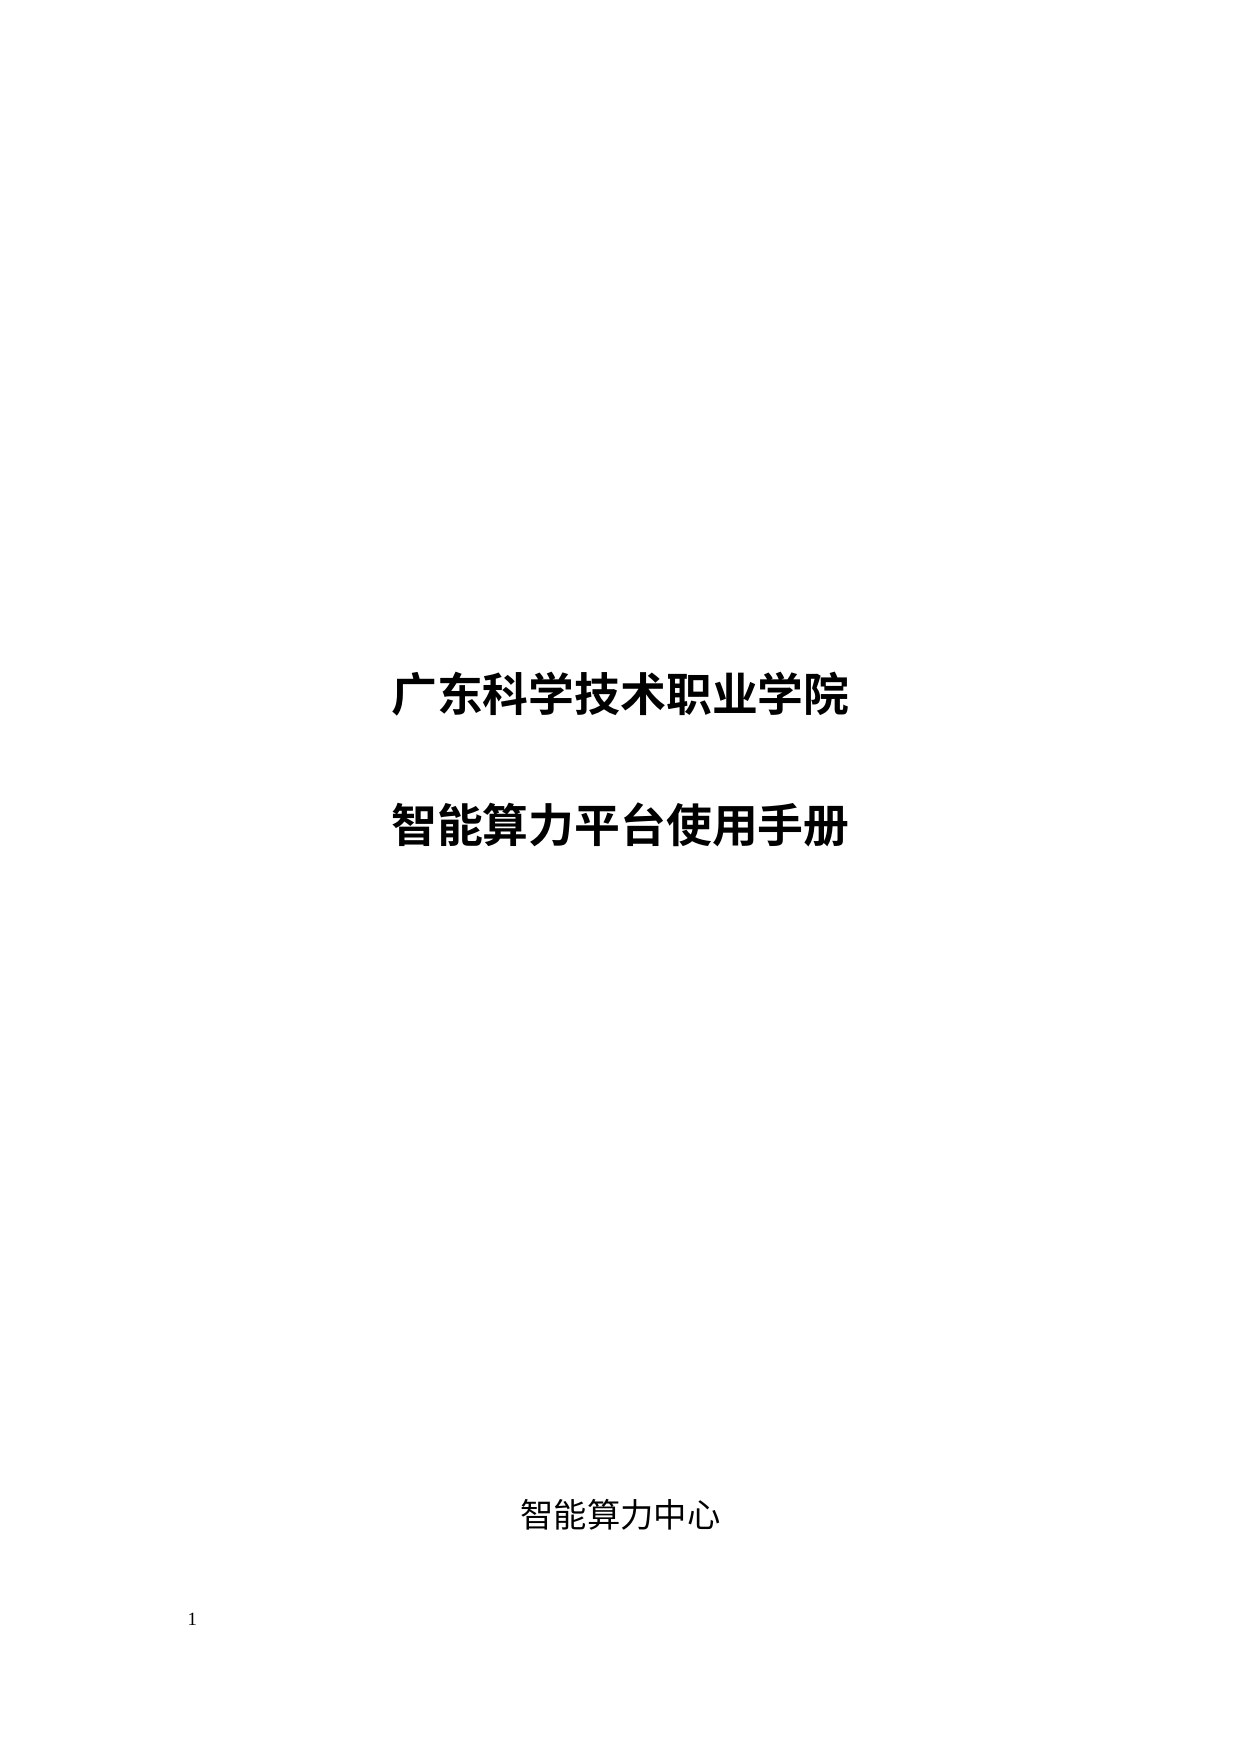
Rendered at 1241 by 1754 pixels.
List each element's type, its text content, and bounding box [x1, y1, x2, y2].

text 智能算力中心 [187, 1481, 1053, 1546]
text 智能算力平台使用手册 [187, 773, 1053, 871]
text 广东科学技术职业学院 [187, 643, 1053, 740]
